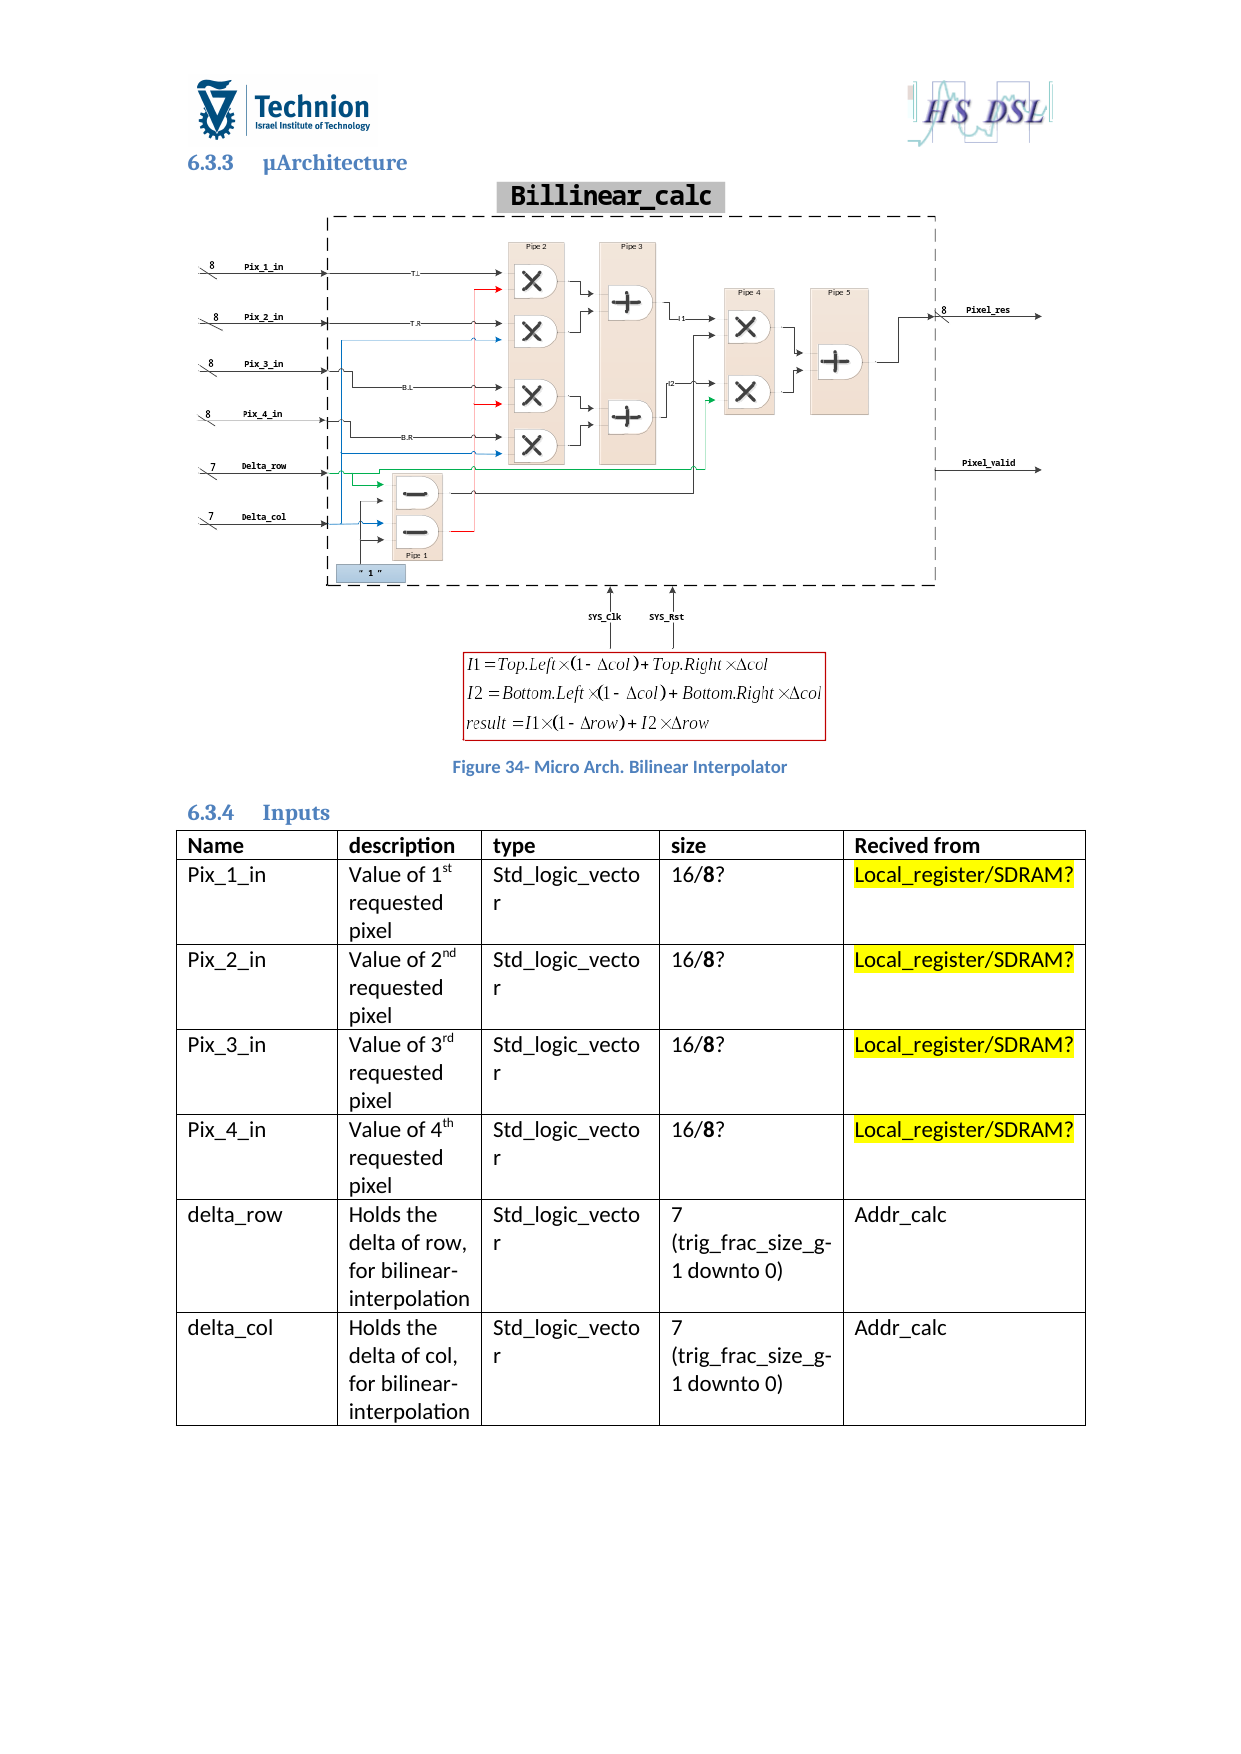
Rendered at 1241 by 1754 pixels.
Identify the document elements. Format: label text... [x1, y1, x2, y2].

table_header description [338, 831, 481, 859]
table_header Name [177, 831, 337, 859]
table_cell Value of 3rd requested pixel [338, 1030, 481, 1114]
table_cell 16/8? [660, 945, 843, 1029]
table_cell Pix_2_in [177, 945, 337, 1029]
table_cell delta_col [177, 1313, 337, 1425]
table_cell Local_register/SDRAM? [844, 945, 1085, 1029]
table_header size [660, 831, 843, 859]
table_cell Std_logic_vector [482, 860, 659, 944]
table_cell Std_logic_vector [482, 1200, 659, 1312]
table_cell Holds the delta of col, for bilinear-interpolation [338, 1313, 481, 1425]
table_cell Std_logic_vector [482, 1115, 659, 1199]
table_cell Pix_4_in [177, 1115, 337, 1199]
table_cell Pix_1_in [177, 860, 337, 944]
table_header Recived from [844, 831, 1085, 859]
table_cell Local_register/SDRAM? [844, 1115, 1085, 1199]
table_cell Std_logic_vector [482, 1313, 659, 1425]
table_cell Value of 4th requested pixel [338, 1115, 481, 1199]
table_cell Addr_calc [844, 1200, 1085, 1312]
picture [187, 74, 378, 147]
table_cell Value of 1st requested pixel [338, 860, 481, 944]
table_cell 16/8? [660, 860, 843, 944]
table_cell 7 (trig_frac_size_g-1 downto 0) [660, 1200, 843, 1312]
table_header type [482, 831, 659, 859]
table_cell 16/8? [660, 1030, 843, 1114]
table_cell Std_logic_vector [482, 1030, 659, 1114]
text Figure 34- Micro Arch. Bilinear Interpolator [187, 756, 1053, 779]
picture [907, 73, 1053, 147]
subtitle µArchitecture [187, 150, 1053, 176]
table_cell Holds the delta of row, for bilinear-interpolation [338, 1200, 481, 1312]
subtitle Inputs [187, 799, 1053, 826]
table_cell Pix_3_in [177, 1030, 337, 1114]
table_cell delta_row [177, 1200, 337, 1312]
table_cell Value of 2nd requested pixel [338, 945, 481, 1029]
table_cell Addr_calc [844, 1313, 1085, 1425]
table_cell 7 (trig_frac_size_g-1 downto 0) [660, 1313, 843, 1425]
table_cell 16/8? [660, 1115, 843, 1199]
table_cell Std_logic_vector [482, 945, 659, 1029]
table_cell Local_register/SDRAM? [844, 860, 1085, 944]
table_cell Local_register/SDRAM? [844, 1030, 1085, 1114]
